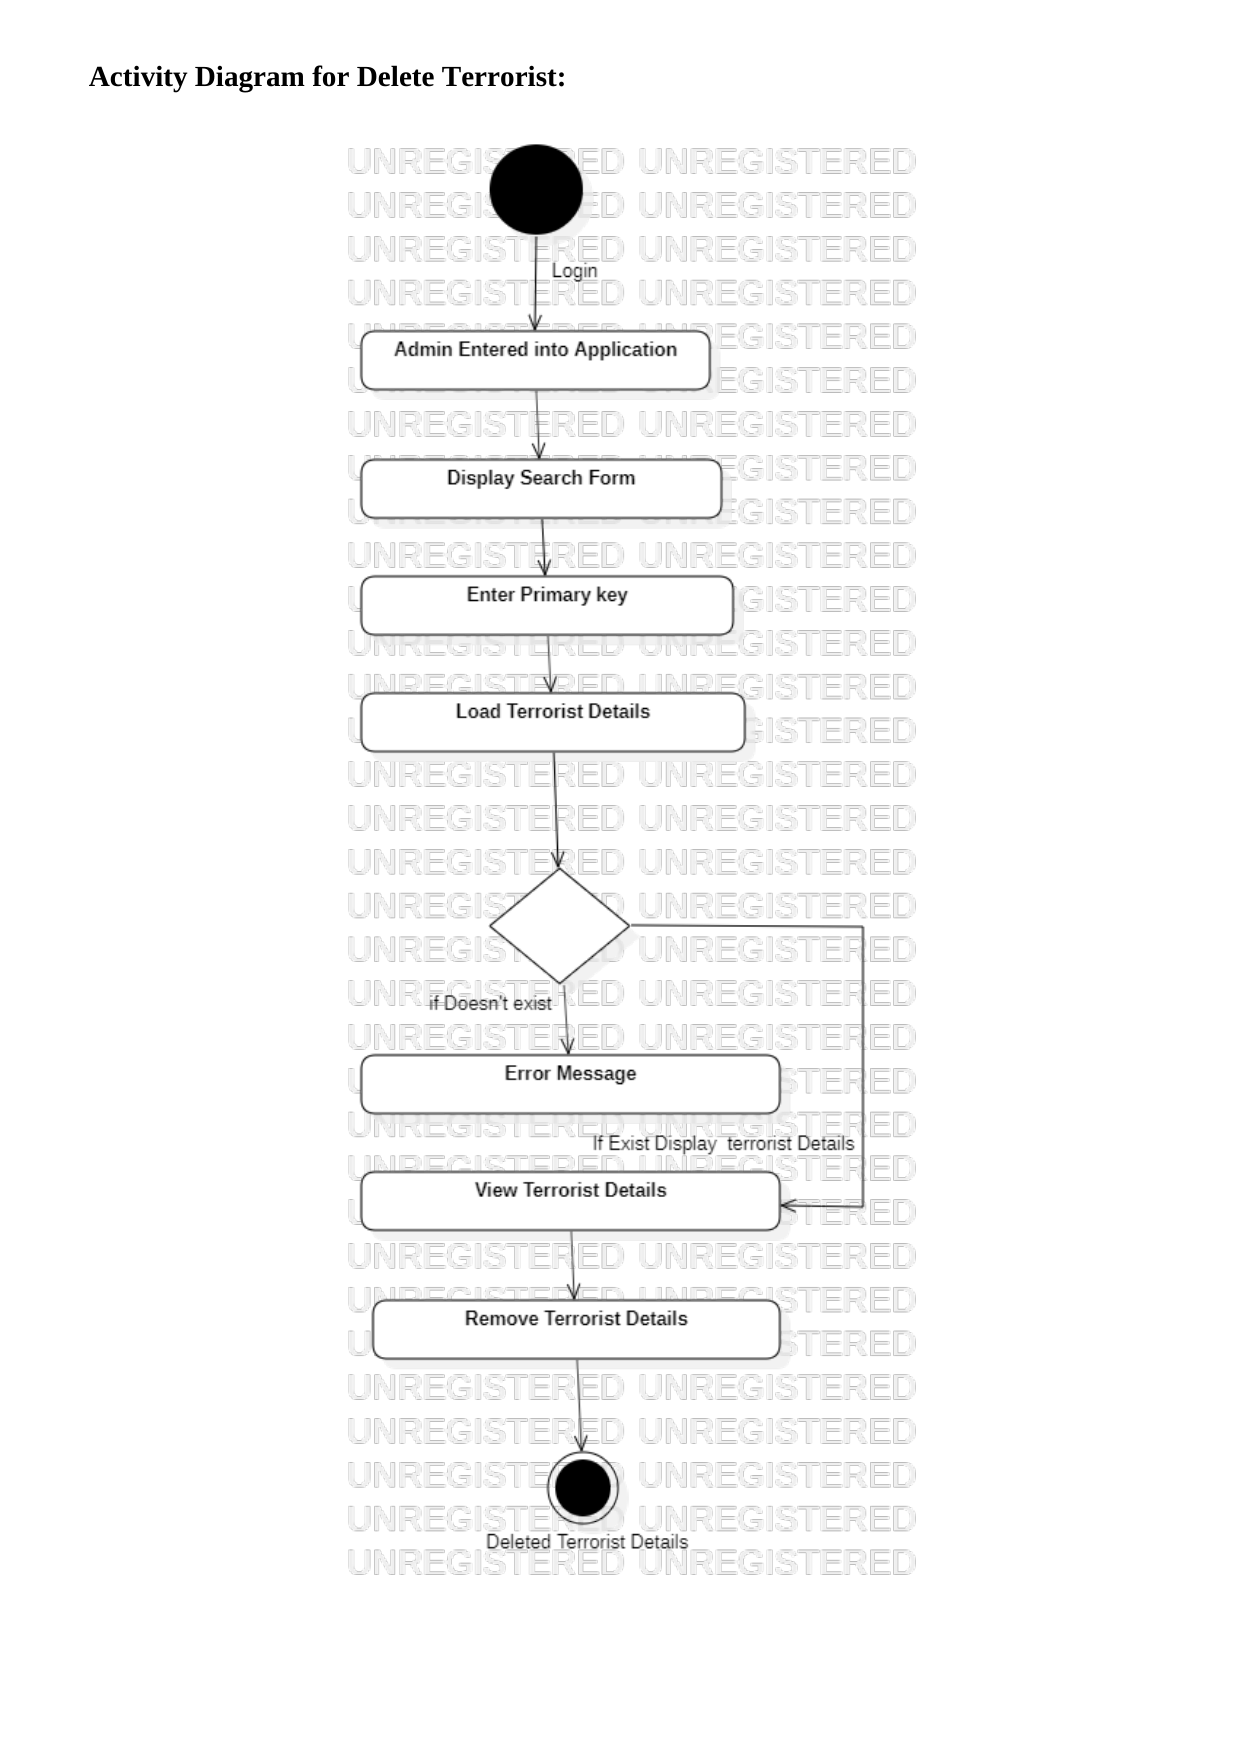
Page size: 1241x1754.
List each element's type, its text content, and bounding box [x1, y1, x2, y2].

text Activity Diagram for Delete Terrorist: [89, 59, 1181, 93]
picture [347, 130, 923, 1610]
